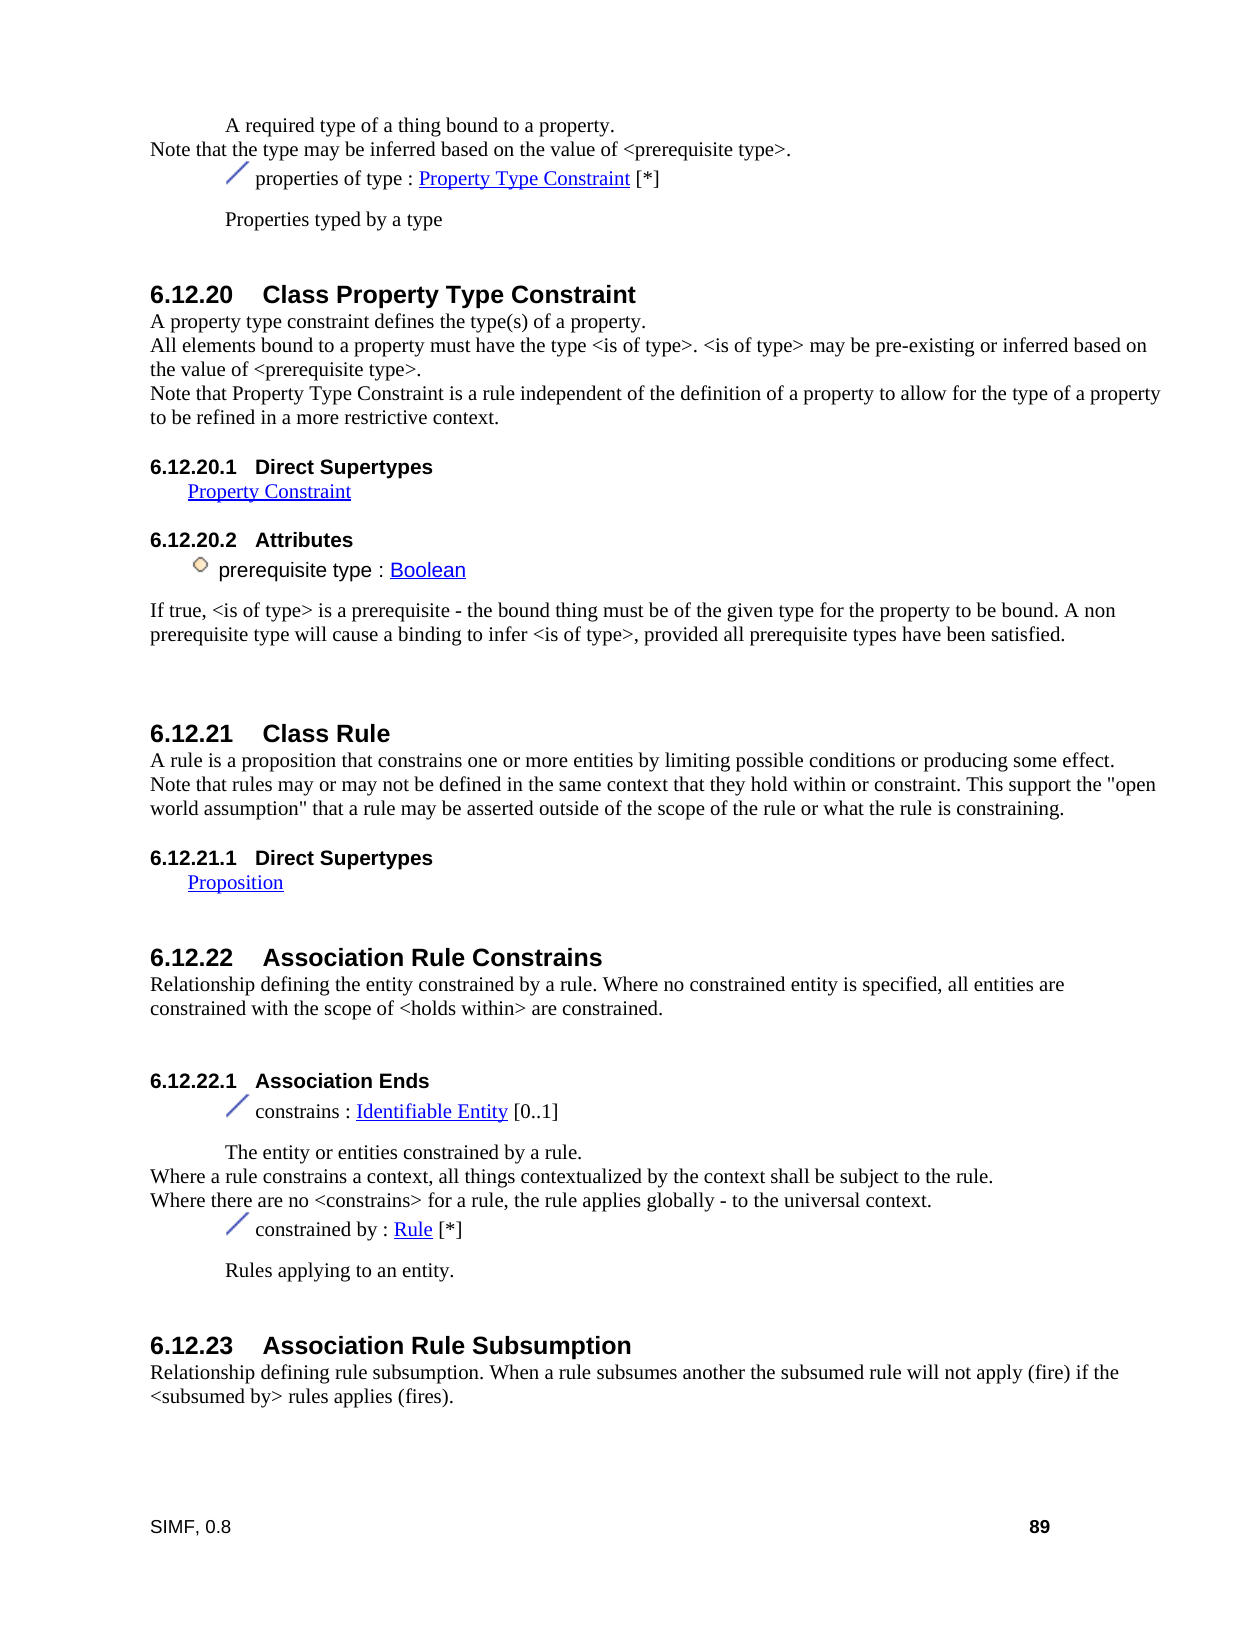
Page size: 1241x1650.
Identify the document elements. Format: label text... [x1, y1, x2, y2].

text Proposition [187, 870, 1165, 894]
text constrained by : Rule [*] [150, 1212, 1165, 1241]
subtitle Association Rule Constrains [150, 943, 1165, 972]
subtitle Class Rule [150, 719, 1165, 748]
subtitle Class Property Type Constraint [150, 280, 1165, 309]
text Property Constraint [187, 478, 1165, 503]
text A rule is a proposition that constrains one or more entities by limiting possible conditions or producing some effect. Note that rules may or may not be defined in the same context that they hold within or constraint. This support the "open world assumption" that a rule may be asserted outside of the scope of the rule or what the rule is constraining. [150, 748, 1165, 820]
text Relationship defining the entity constrained by a rule. Where no constrained entity is specified, all entities are constrained with the scope of <holds within> are constrained. [150, 972, 1165, 1044]
text The entity or entities constrained by a rule. Where a rule constrains a context, all things contextualized by the context shall be subject to the rule. Where there are no <constrains> for a rule, the rule applies globally - to the universal context. [150, 1139, 1165, 1212]
subtitle Direct Supertypes [150, 846, 1165, 870]
text Relationship defining rule subsumption. When a rule subsumes another the subsumed rule will not apply (fire) if the <subsumed by> rules applies (fires). [150, 1360, 1165, 1432]
subtitle Association Rule Subsumption [150, 1331, 1165, 1360]
subtitle Direct Supertypes [150, 454, 1165, 478]
text properties of type : Property Type Constraint [*] [150, 161, 1165, 190]
text Properties typed by a type [150, 207, 1165, 231]
subtitle Attributes [150, 528, 1165, 552]
text A required type of a thing bound to a property. Note that the type may be inferred based on the value of <prerequisite type>. [150, 112, 1165, 161]
text If true, <is of type> is a prerequisite - the bound thing must be of the given type for the property to be bound. A non prerequisite type will cause a binding to infer <is of type>, provided all prerequisite types have been satisfied. [150, 598, 1165, 670]
text constrains : Identifiable Entity [0..1] [150, 1093, 1165, 1123]
text A property type constraint defines the type(s) of a property. All elements bound to a property must have the type <is of type>. <is of type> may be pre-existing or inferred based on the value of <prerequisite type>. Note that Property Type Constraint is a rule independent of the definition of a property to allow for the type of a property to be refined in a more restrictive context. [150, 309, 1165, 429]
text prerequisite type : Boolean [187, 552, 1165, 581]
subtitle Association Ends [150, 1069, 1165, 1093]
text Rules applying to an entity. [150, 1258, 1165, 1282]
